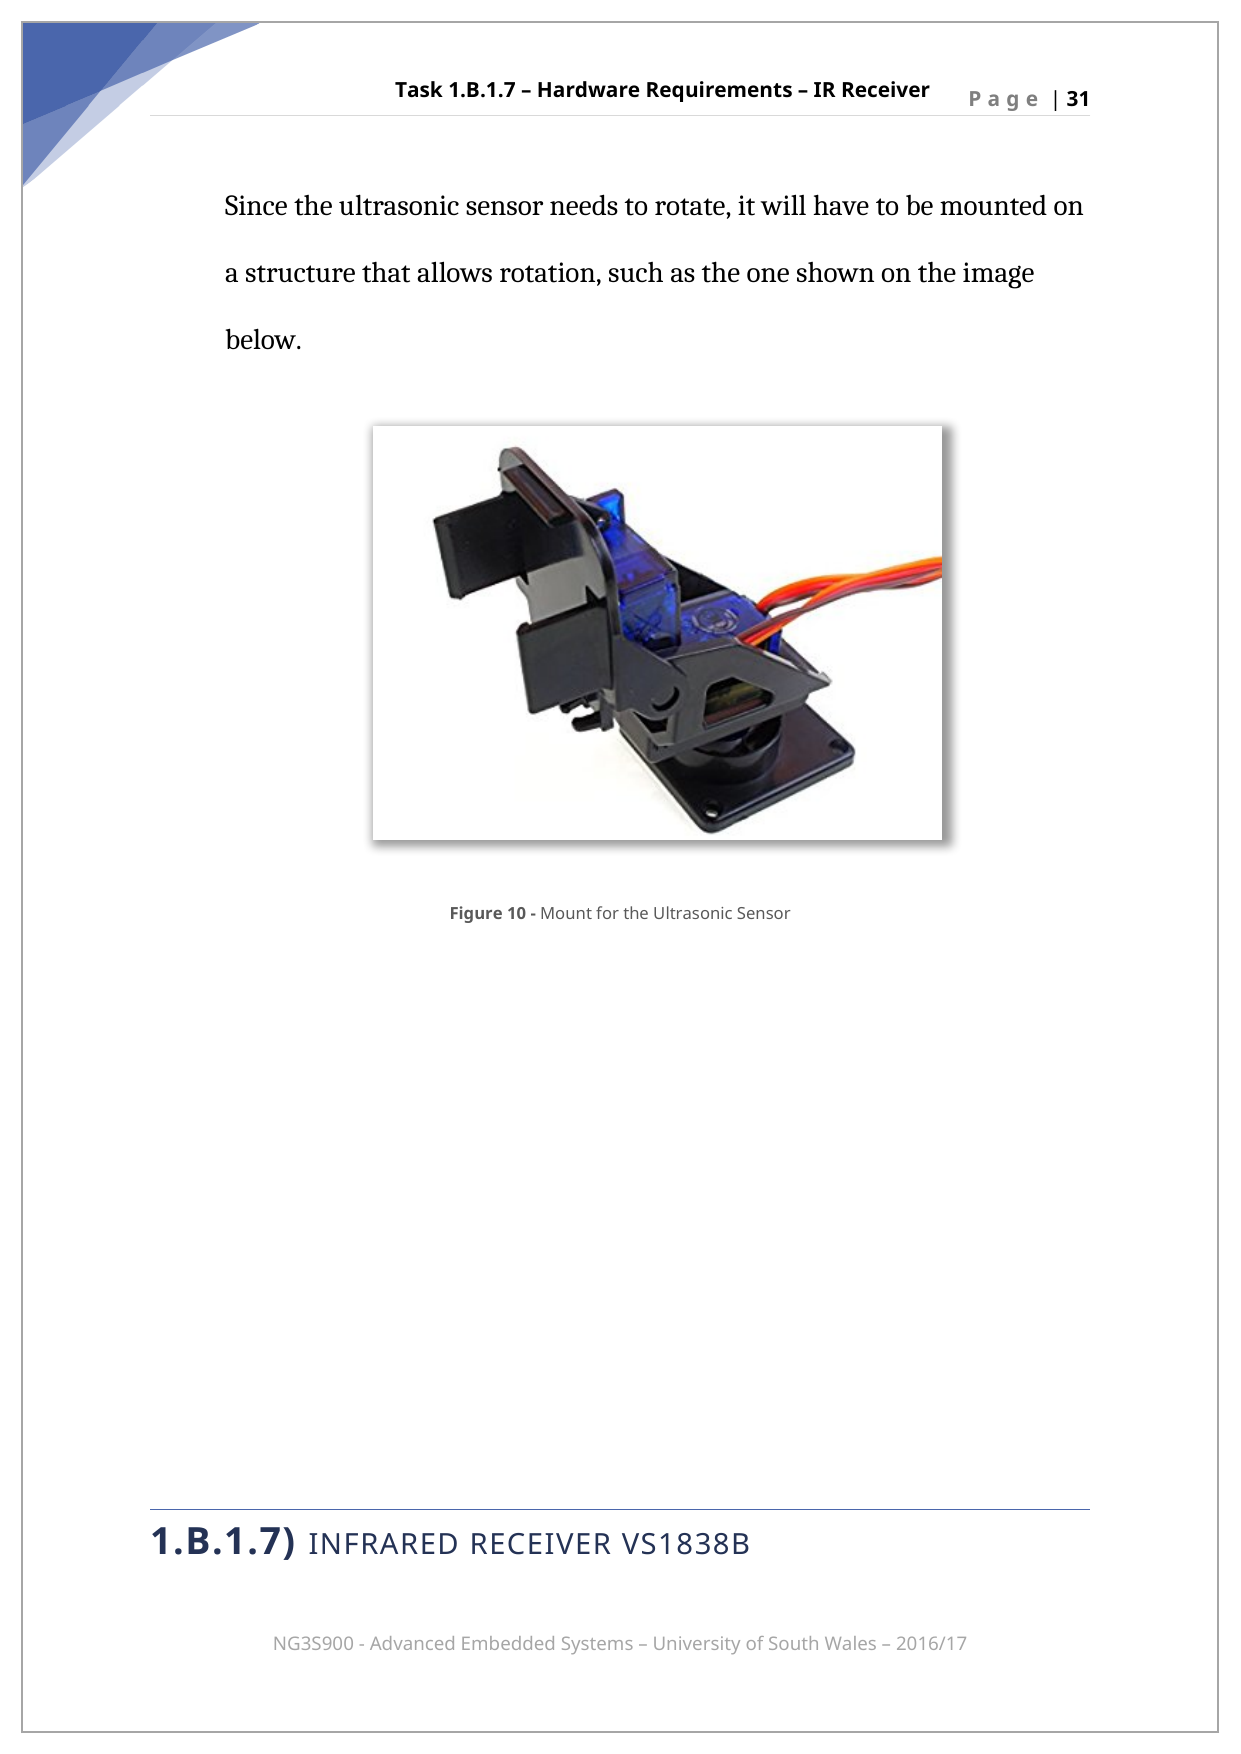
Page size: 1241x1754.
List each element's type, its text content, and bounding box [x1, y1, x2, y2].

picture [23, 23, 264, 190]
picture [373, 426, 942, 840]
text Figure 10 - Mount for the Ultrasonic Sensor [150, 901, 1090, 924]
subtitle 1.B.1.7) Infrared Receiver VS1838B [150, 1510, 1090, 1565]
text Since the ultrasonic sensor needs to rotate, it will have to be mounted on a structure that allows rotation, such as the one shown on the image below. [225, 189, 1090, 357]
